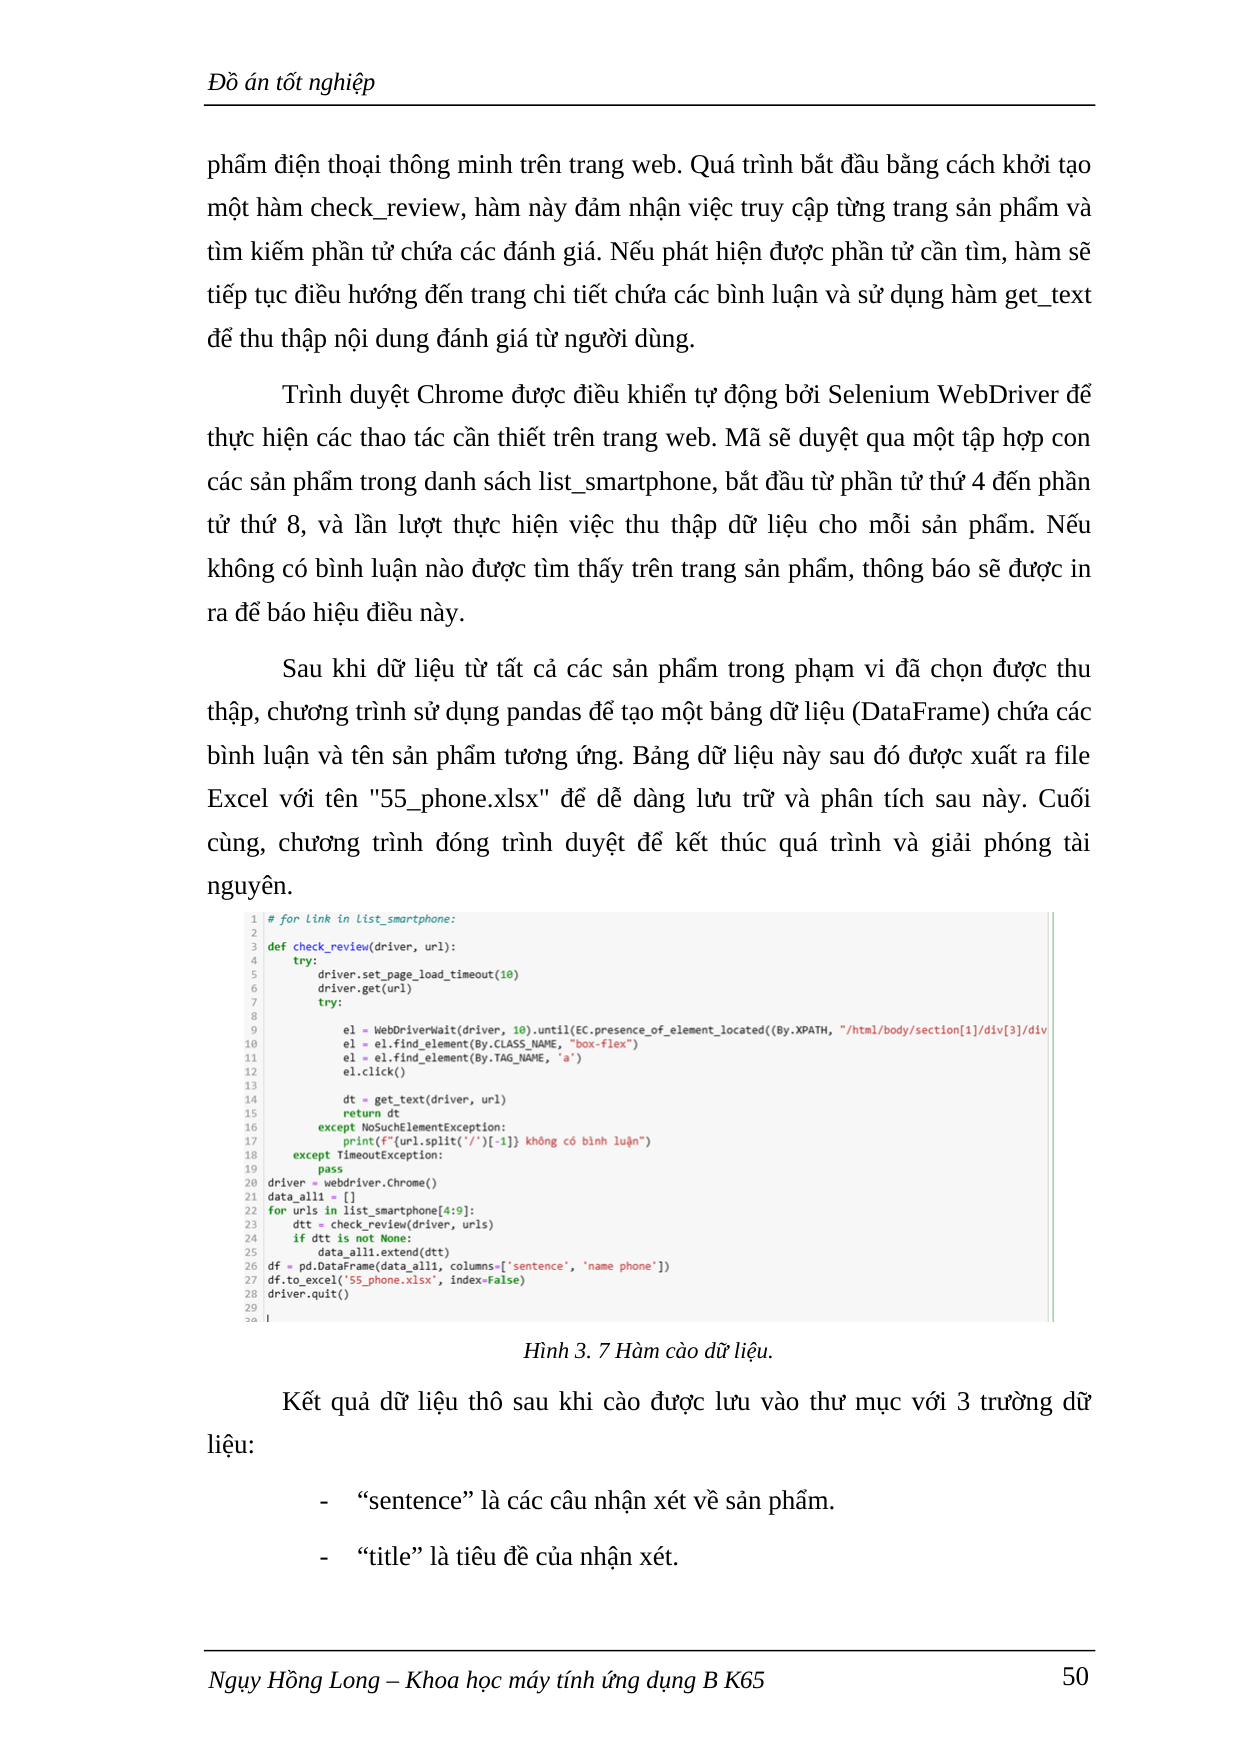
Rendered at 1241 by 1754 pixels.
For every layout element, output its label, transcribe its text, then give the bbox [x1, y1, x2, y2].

text Trình duyệt Chrome được điều khiển tự động bởi Selenium WebDriver để thực hiện các thao tác cần thiết trên trang web. Mã sẽ duyệt qua một tập hợp con các sản phẩm trong danh sách list_smartphone, bắt đầu từ phần tử thứ 4 đến phần tử thứ 8, và lần lượt thực hiện việc thu thập dữ liệu cho mỗi sản phẩm. Nếu không có bình luận nào được tìm thấy trên trang sản phẩm, thông báo sẽ được in ra để báo hiệu điều này. [207, 378, 1092, 627]
picture [243, 912, 1056, 1322]
text Hình 3. 7 Hàm cào dữ liệu. [207, 1337, 1092, 1364]
list “title” là tiêu đề của nhận xét. [319, 1540, 1092, 1571]
text Kết quả dữ liệu thô sau khi cào được lưu vào thư mục với 3 trường dữ liệu: [207, 1385, 1092, 1459]
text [207, 148, 1092, 353]
text Sau khi dữ liệu từ tất cả các sản phẩm trong phạm vi đã chọn được thu thập, chương trình sử dụng pandas để tạo một bảng dữ liệu (DataFrame) chứa các bình luận và tên sản phẩm tương ứng. Bảng dữ liệu này sau đó được xuất ra file Excel với tên "55_phone.xlsx" để dễ dàng lưu trữ và phân tích sau này. Cuối cùng, chương trình đóng trình duyệt để kết thúc quá trình và giải phóng tài nguyên. [207, 652, 1092, 901]
list “sentence” là các câu nhận xét về sản phẩm. [319, 1484, 1092, 1515]
